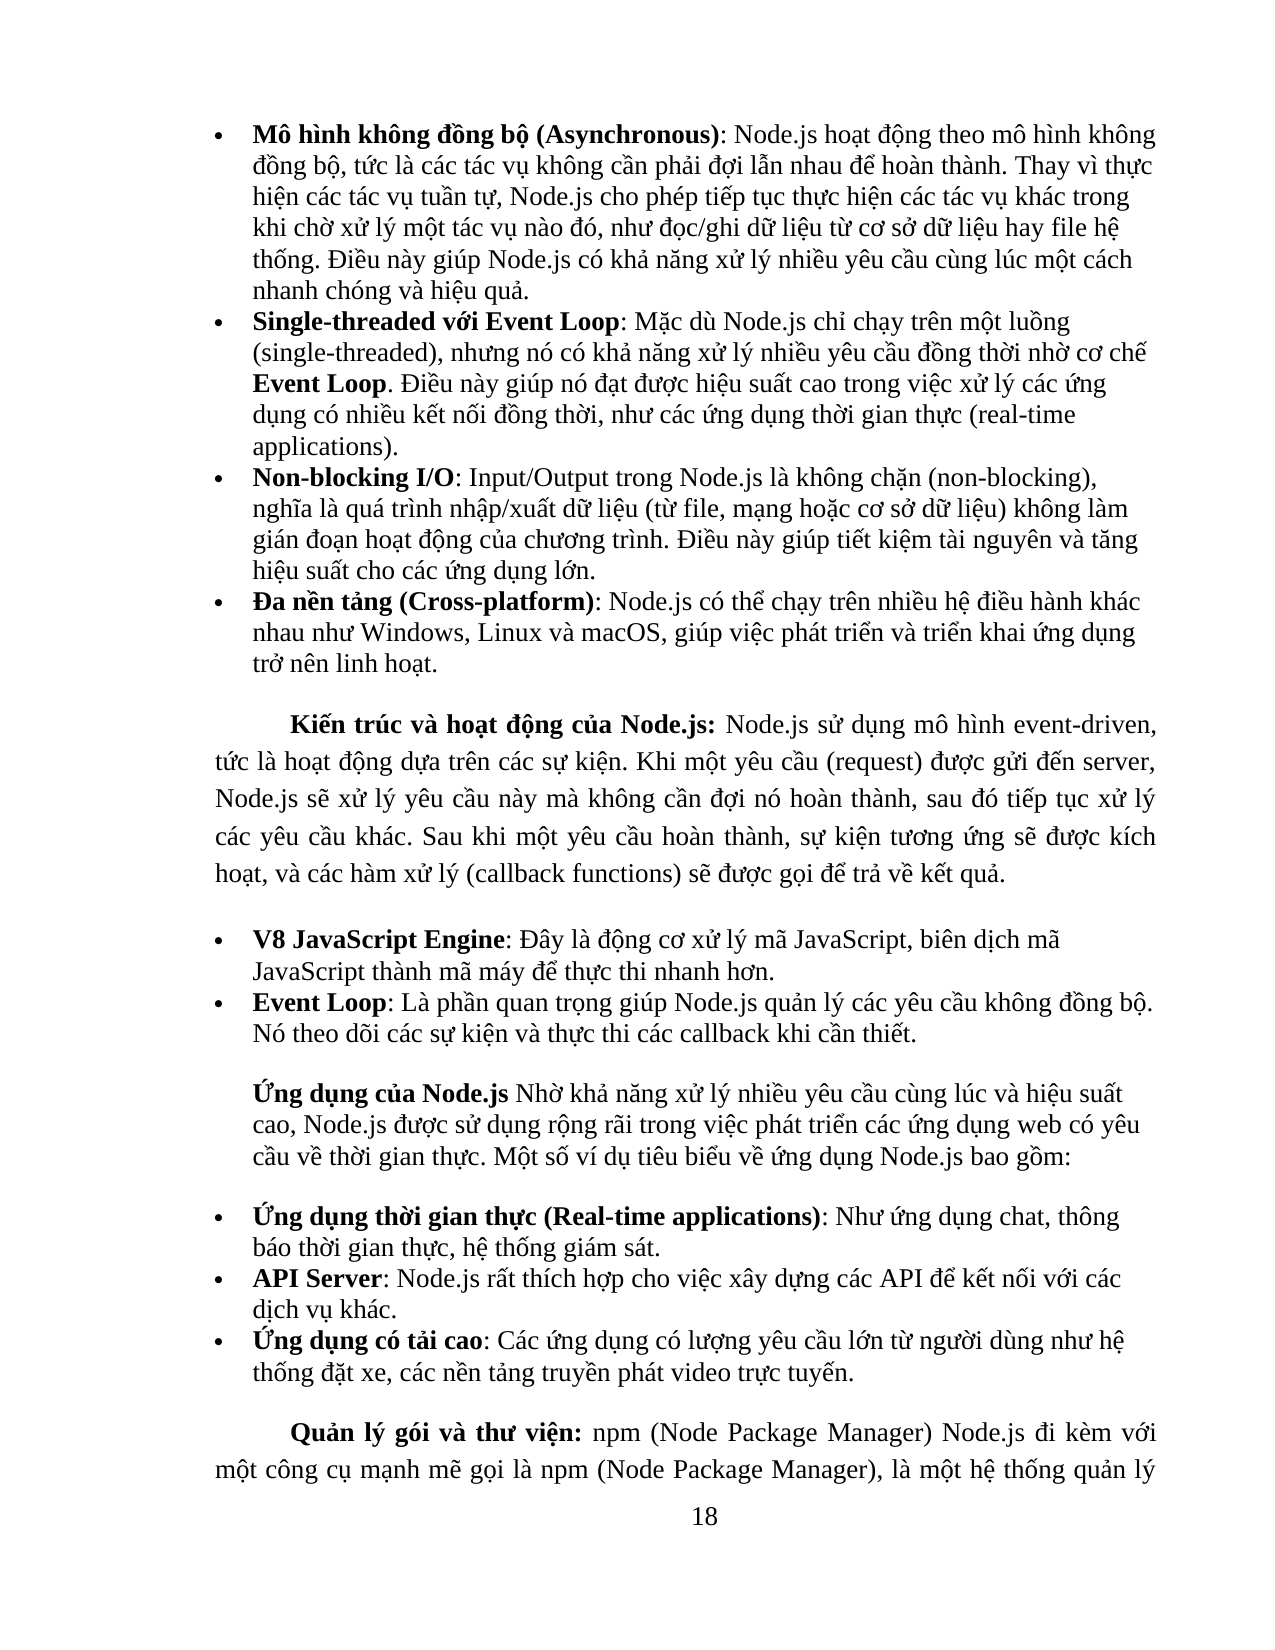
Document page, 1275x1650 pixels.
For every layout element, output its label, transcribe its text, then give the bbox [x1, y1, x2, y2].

list Mô hình không đồng bộ (Asynchronous): Node.js hoạt động theo mô hình không đồng bộ, tức là các tác vụ không cần phải đợi lẫn nhau để hoàn thành. Thay vì thực hiện các tác vụ tuần tự, Node.js cho phép tiếp tục thực hiện các tác vụ khác trong khi chờ xử lý một tác vụ nào đó, như đọc/ghi dữ liệu từ cơ sở dữ liệu hay file hệ thống. Điều này giúp Node.js có khả năng xử lý nhiều yêu cầu cùng lúc một cách nhanh chóng và hiệu quả. [215, 118, 1157, 305]
list Single-threaded với Event Loop: Mặc dù Node.js chỉ chạy trên một luồng (single-threaded), nhưng nó có khả năng xử lý nhiều yêu cầu đồng thời nhờ cơ chế Event Loop. Điều này giúp nó đạt được hiệu suất cao trong việc xử lý các ứng dụng có nhiều kết nối đồng thời, như các ứng dụng thời gian thực (real-time applications). [215, 305, 1157, 461]
list V8 JavaScript Engine: Đây là động cơ xử lý mã JavaScript, biên dịch mã JavaScript thành mã máy để thực thi nhanh hơn. [215, 923, 1157, 986]
list Event Loop: Là phần quan trọng giúp Node.js quản lý các yêu cầu không đồng bộ. Nó theo dõi các sự kiện và thực thi các callback khi cần thiết. [215, 986, 1157, 1048]
text Kiến trúc và hoạt động của Node.js: Node.js sử dụng mô hình event-driven, tức là hoạt động dựa trên các sự kiện. Khi một yêu cầu (request) được gửi đến server, Node.js sẽ xử lý yêu cầu này mà không cần đợi nó hoàn thành, sau đó tiếp tục xử lý các yêu cầu khác. Sau khi một yêu cầu hoàn thành, sự kiện tương ứng sẽ được kích hoạt, và các hàm xử lý (callback functions) sẽ được gọi để trả về kết quả. [215, 708, 1157, 888]
text Ứng dụng của Node.js Nhờ khả năng xử lý nhiều yêu cầu cùng lúc và hiệu suất cao, Node.js được sử dụng rộng rãi trong việc phát triển các ứng dụng web có yêu cầu về thời gian thực. Một số ví dụ tiêu biểu về ứng dụng Node.js bao gồm: [252, 1077, 1157, 1171]
list Ứng dụng có tải cao: Các ứng dụng có lượng yêu cầu lớn từ người dùng như hệ thống đặt xe, các nền tảng truyền phát video trực tuyến. [215, 1324, 1157, 1387]
list Ứng dụng thời gian thực (Real-time applications): Như ứng dụng chat, thông báo thời gian thực, hệ thống giám sát. [215, 1200, 1157, 1262]
list Đa nền tảng (Cross-platform): Node.js có thể chạy trên nhiều hệ điều hành khác nhau như Windows, Linux và macOS, giúp việc phát triển và triển khai ứng dụng trở nên linh hoạt. [215, 585, 1157, 679]
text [215, 1416, 1157, 1484]
list Non-blocking I/O: Input/Output trong Node.js là không chặn (non-blocking), nghĩa là quá trình nhập/xuất dữ liệu (từ file, mạng hoặc cơ sở dữ liệu) không làm gián đoạn hoạt động của chương trình. Điều này giúp tiết kiệm tài nguyên và tăng hiệu suất cho các ứng dụng lớn. [215, 461, 1157, 585]
list API Server: Node.js rất thích hợp cho việc xây dựng các API để kết nối với các dịch vụ khác. [215, 1262, 1157, 1324]
